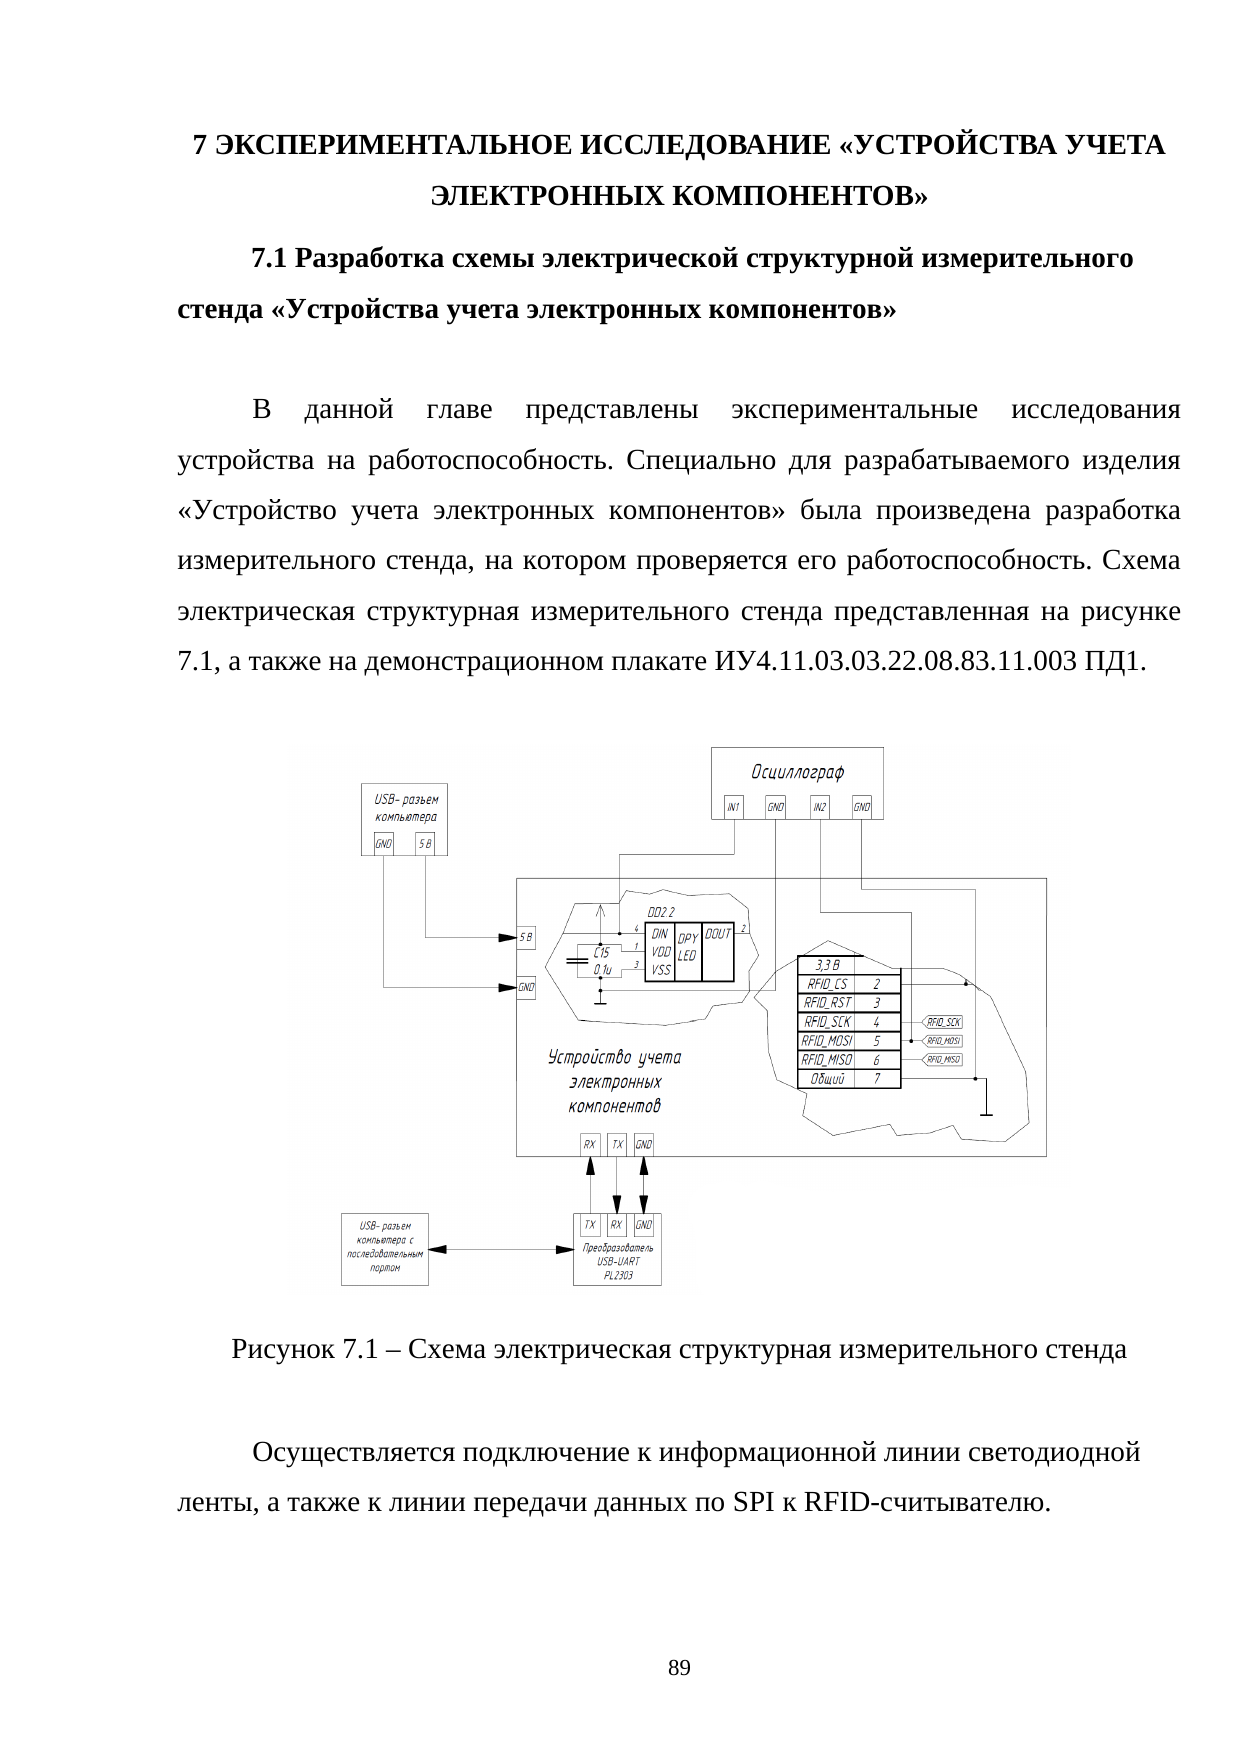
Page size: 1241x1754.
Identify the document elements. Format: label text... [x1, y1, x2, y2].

text В данной главе представлены экспериментальные исследования устройства на работоспособность. Специально для разрабатываемого изделия «Устройство учета электронных компонентов» была произведена разработка измерительного стенда, на котором проверяется его работоспособность. Схема электрическая структурная измерительного стенда представленная на рисунке 7.1, а также на демонстрационном плакате ИУ4.11.03.03.22.08.83.11.003 ПД1. [177, 391, 1182, 677]
subtitle 7 ЭКСПЕРИМЕНТАЛЬНОЕ ИССЛЕДОВАНИЕ «УСТРОЙСТВА УЧЕТА ЭЛЕКТРОННЫХ КОМПОНЕНТОВ» [177, 127, 1182, 211]
text Рисунок 7.1 – Схема электрическая структурная измерительного стенда [177, 1331, 1182, 1364]
text Осуществляется подключение к информационной линии светодиодной ленты, а также к линии передачи данных по SPI к RFID-считывателю. [177, 1434, 1182, 1518]
subtitle 7.1 Разработка схемы электрической структурной измерительного стенда «Устройства учета электронных компонентов» [177, 240, 1182, 324]
picture [287, 744, 1072, 1295]
